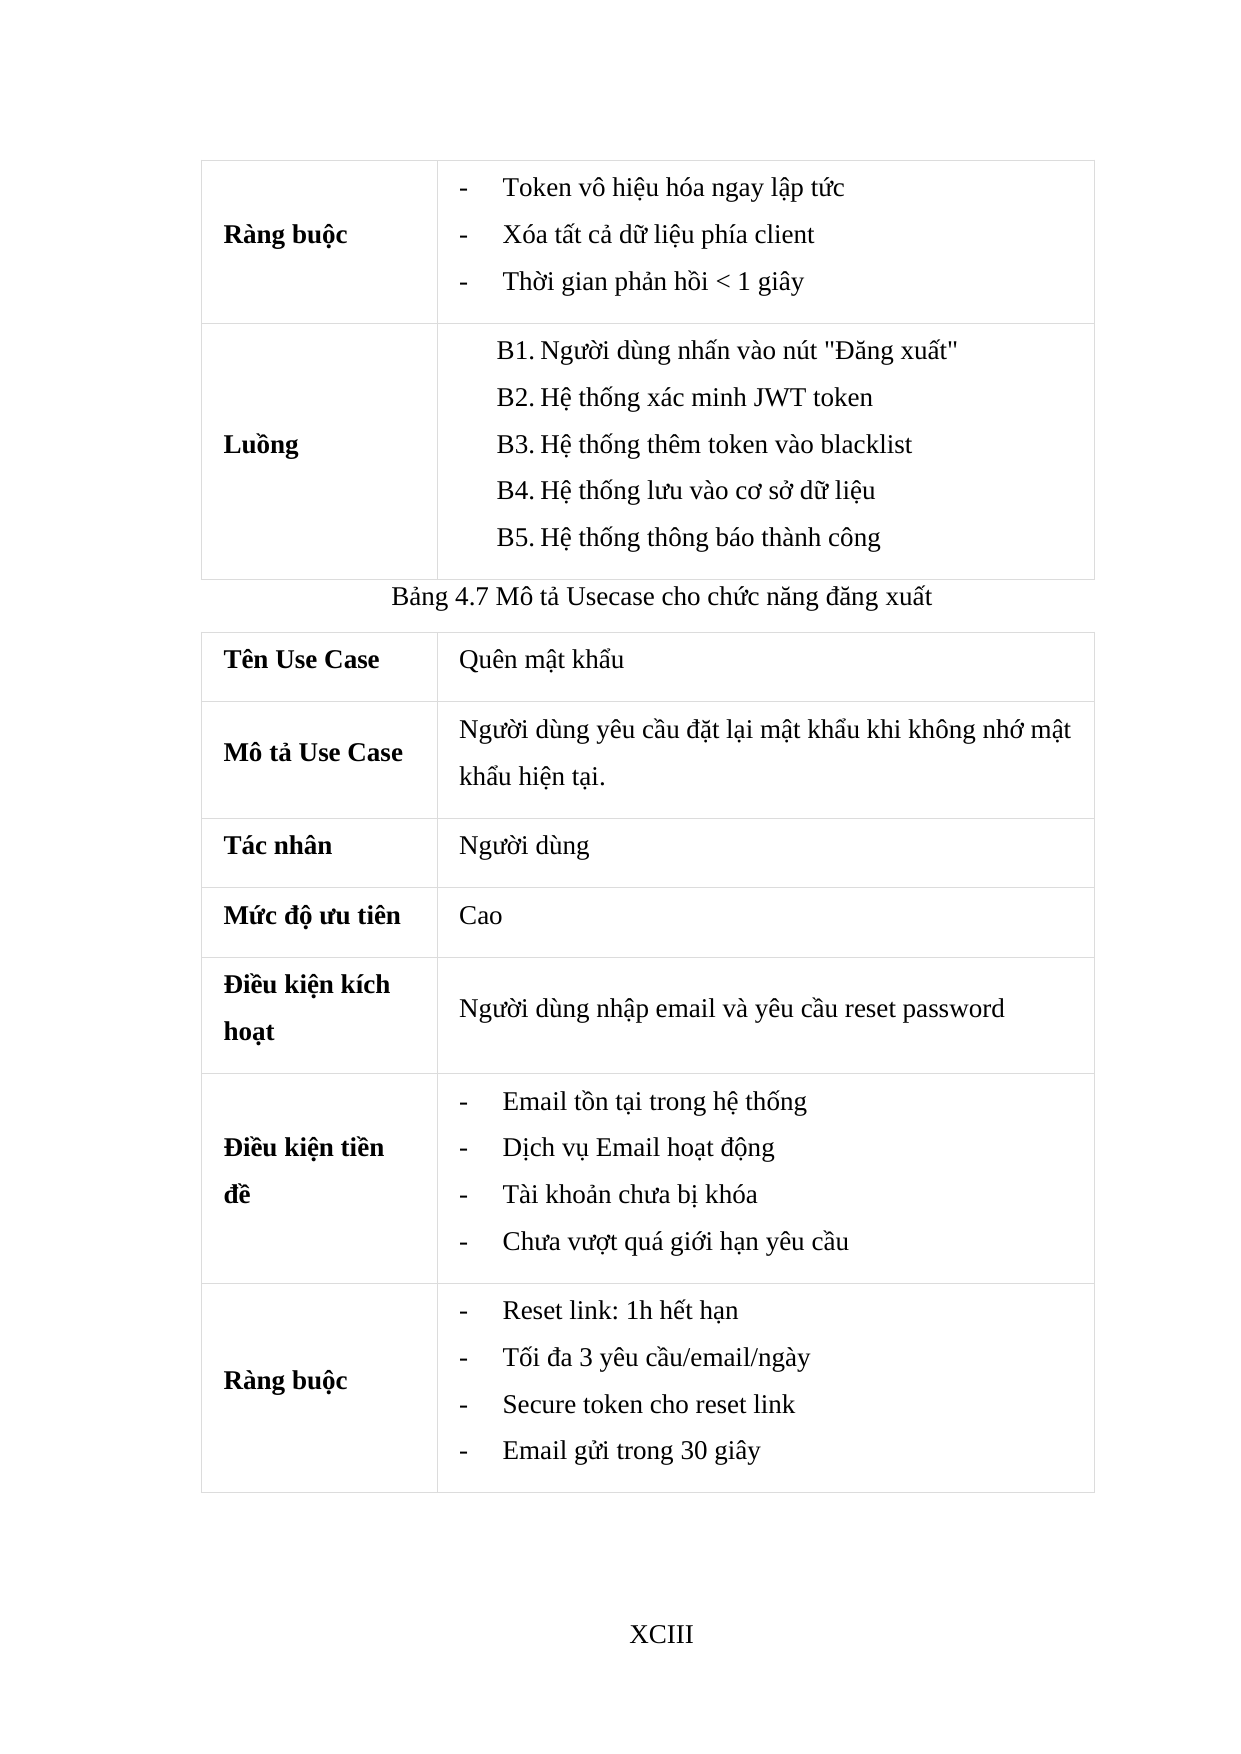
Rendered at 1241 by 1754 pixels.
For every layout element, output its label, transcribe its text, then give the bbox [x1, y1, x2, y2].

table_cell Mô tả Use Case [202, 702, 437, 817]
table_cell Người dùng [438, 819, 1094, 887]
table_cell Điều kiện kích hoạt [202, 958, 437, 1073]
table_cell Reset link: 1h hết hạn Tối đa 3 yêu cầu/email/ngày Secure token cho reset link Email gửi trong 30 giây [438, 1284, 1094, 1492]
table_cell Luồng [202, 324, 437, 579]
table_cell Người dùng nhập email và yêu cầu reset password [438, 958, 1094, 1073]
table_cell Email tồn tại trong hệ thống Dịch vụ Email hoạt động Tài khoản chưa bị khóa Chưa vượt quá giới hạn yêu cầu [438, 1074, 1094, 1282]
table_cell Người dùng yêu cầu đặt lại mật khẩu khi không nhớ mật khẩu hiện tại. [438, 702, 1094, 817]
table_cell Mức độ ưu tiên [202, 888, 437, 957]
table_cell Token vô hiệu hóa ngay lập tức Xóa tất cả dữ liệu phía client Thời gian phản hồi < 1 giây [438, 161, 1094, 322]
table_cell Tác nhân [202, 819, 437, 887]
table_cell Ràng buộc [202, 161, 437, 322]
table_cell Ràng buộc [202, 1284, 437, 1492]
table_header Quên mật khẩu [438, 633, 1094, 701]
table_cell Điều kiện tiền đề [202, 1074, 437, 1282]
table_header Tên Use Case [202, 633, 437, 701]
table_cell Cao [438, 888, 1094, 957]
table_cell Người dùng nhấn vào nút "Đăng xuất" Hệ thống xác minh JWT token Hệ thống thêm token vào blacklist Hệ thống lưu vào cơ sở dữ liệu Hệ thống thông báo thành công [438, 324, 1094, 579]
